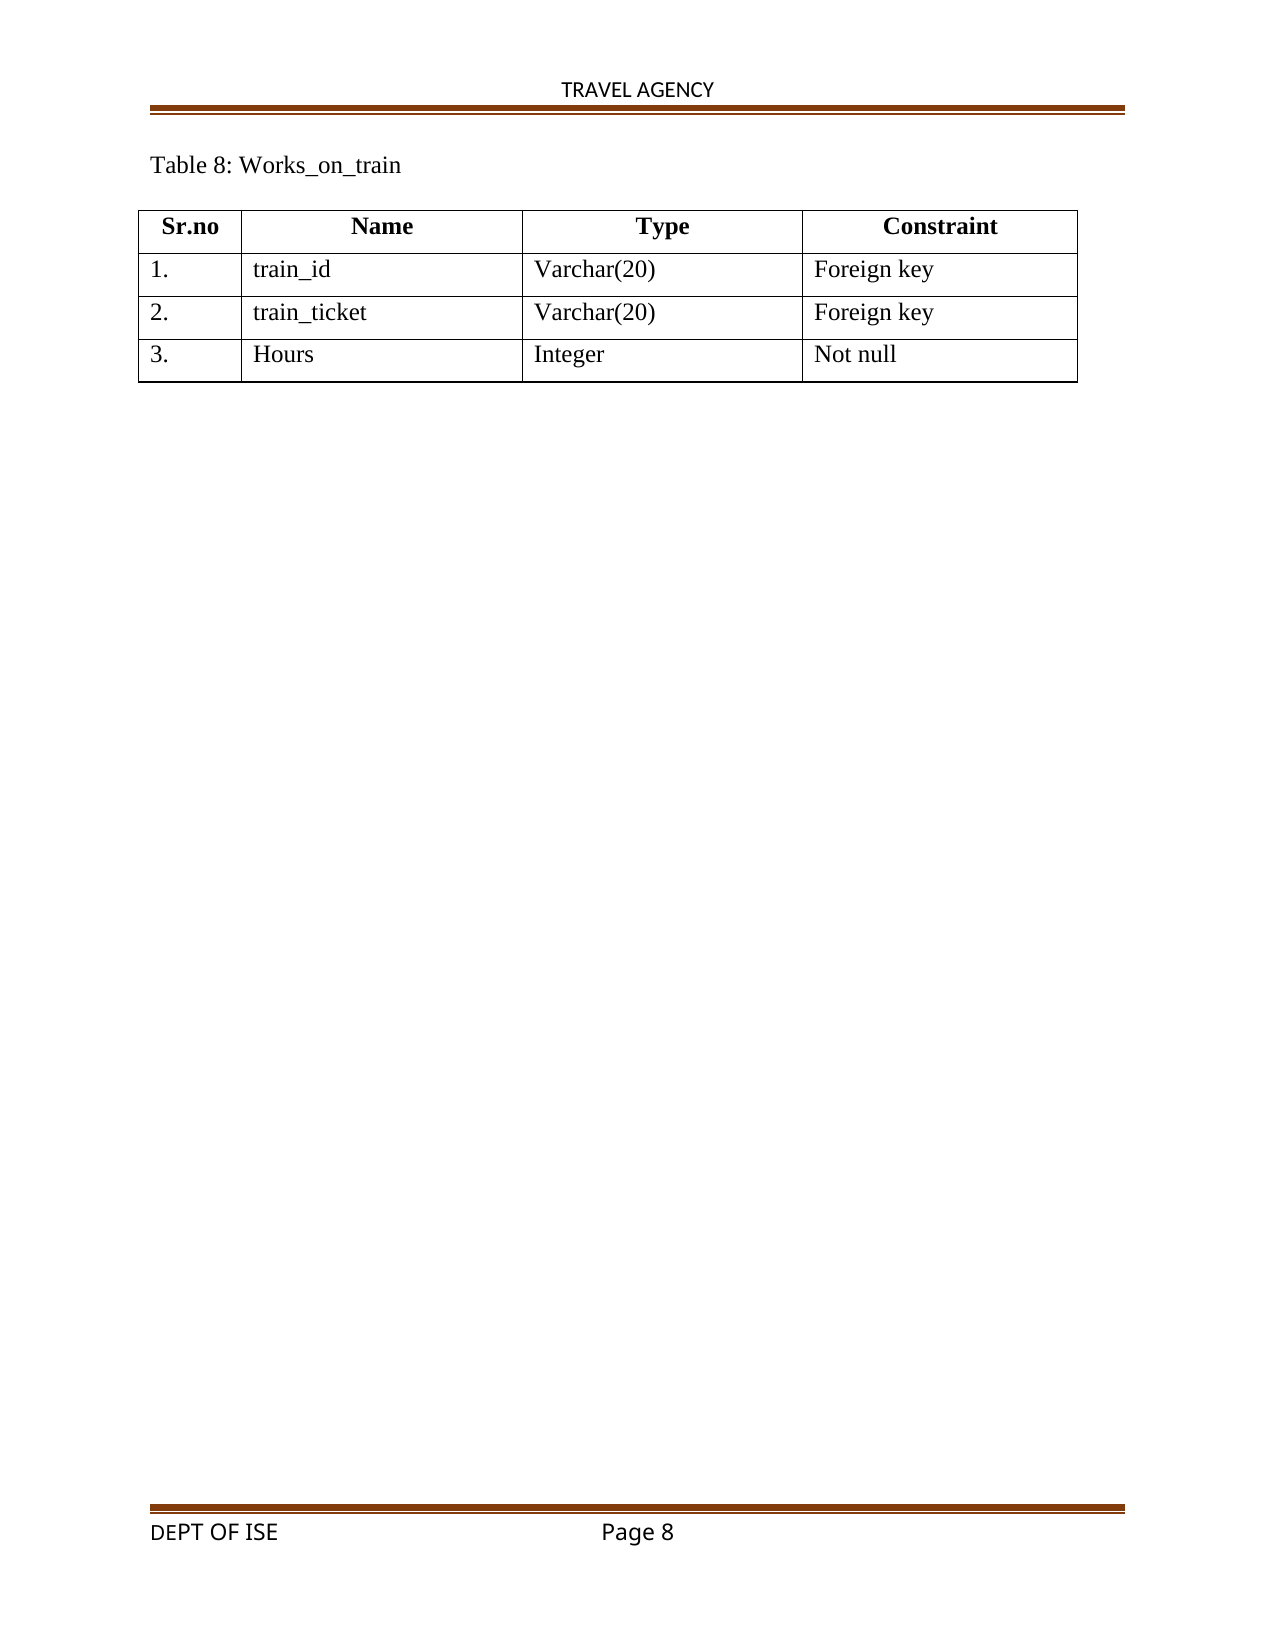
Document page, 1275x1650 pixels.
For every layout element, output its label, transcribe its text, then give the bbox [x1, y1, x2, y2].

table_header Constraint [803, 211, 1077, 253]
text Table 8: Works_on_train [150, 150, 1125, 179]
table_cell Foreign key [803, 254, 1077, 296]
table_cell 2. [139, 297, 241, 338]
table_header Name [242, 211, 522, 253]
table_cell Varchar(20) [523, 254, 802, 296]
table_header Sr.no [139, 211, 241, 253]
table_cell 1. [139, 254, 241, 296]
table_cell Varchar(20) [523, 297, 802, 338]
table_cell Integer [523, 340, 802, 381]
table_cell 3. [139, 340, 241, 381]
table_cell train_id [242, 254, 522, 296]
table_cell Not null [803, 340, 1077, 381]
table_cell train_ticket [242, 297, 522, 338]
table_cell Hours [242, 340, 522, 381]
table_header Type [523, 211, 802, 253]
table_cell Foreign key [803, 297, 1077, 338]
